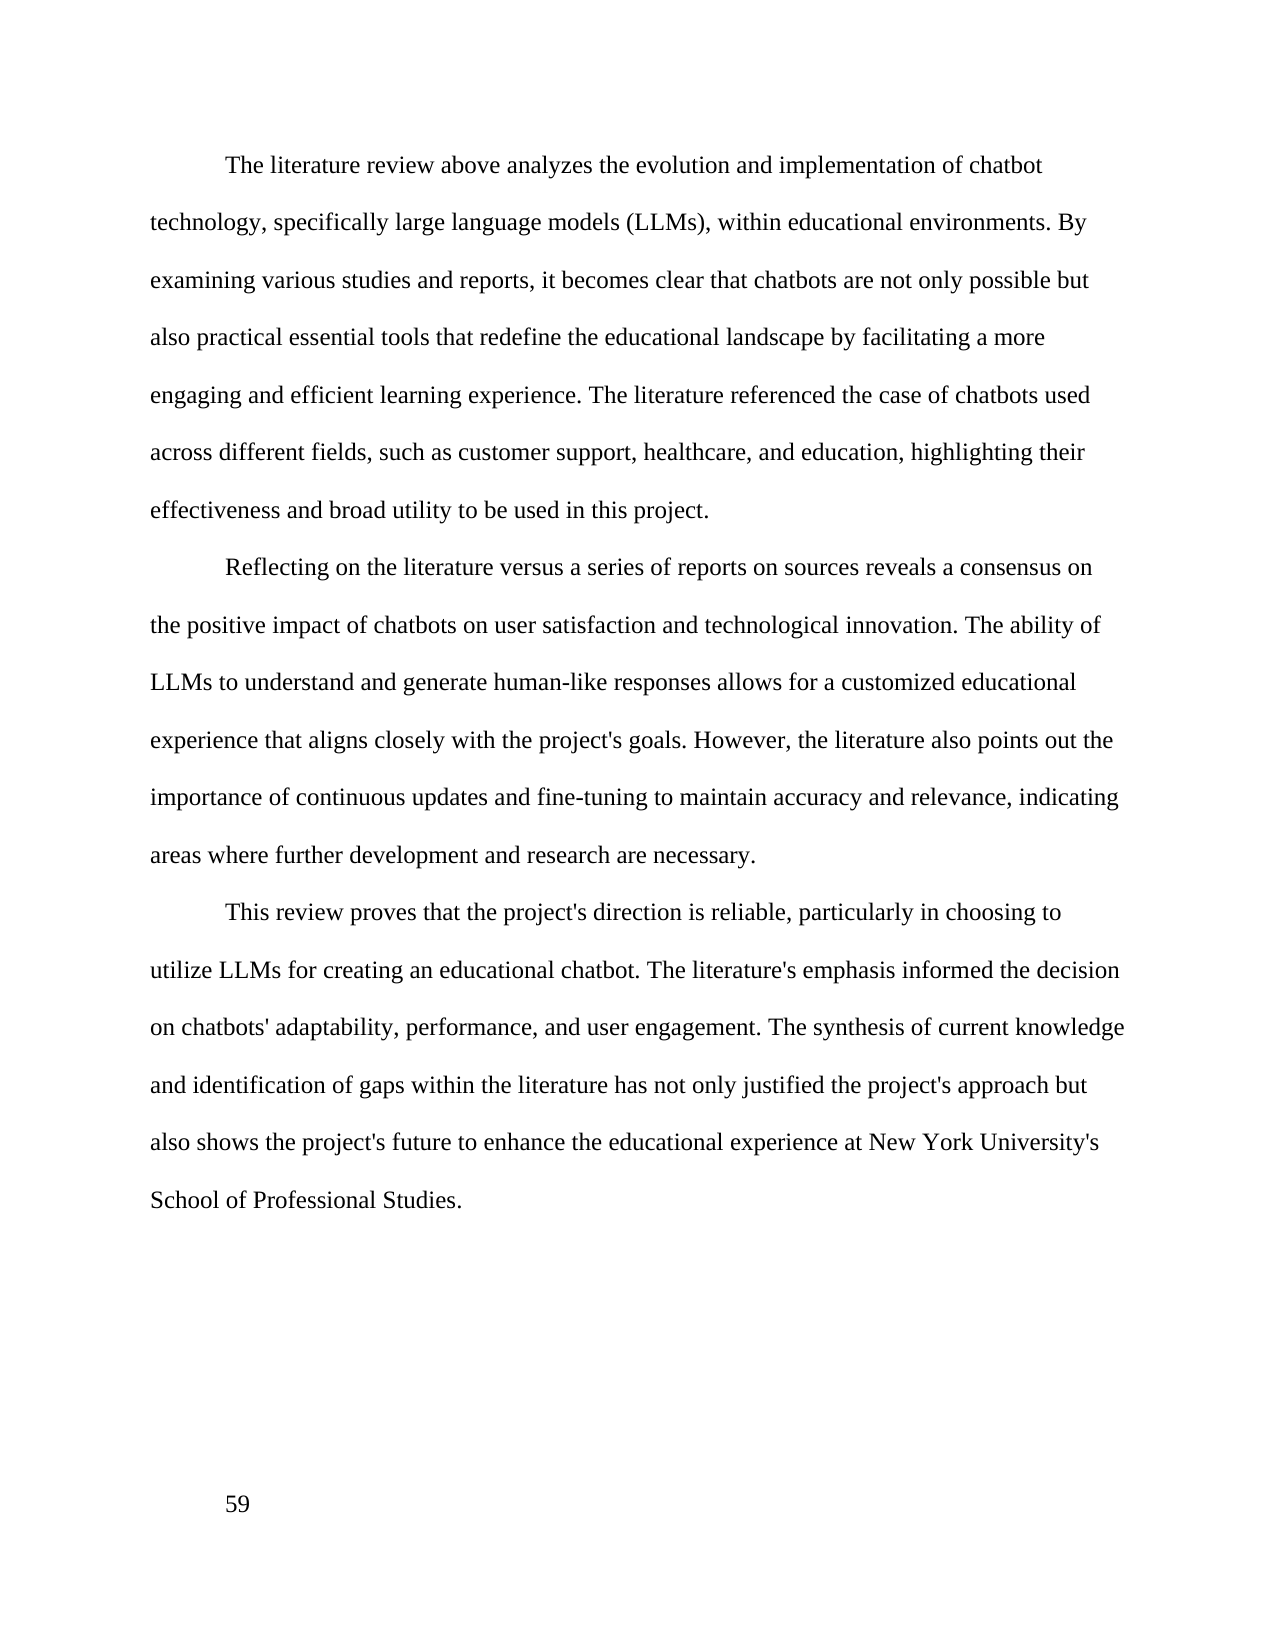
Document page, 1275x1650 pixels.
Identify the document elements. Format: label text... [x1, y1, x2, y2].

text This review proves that the project's direction is reliable, particularly in choosing to utilize LLMs for creating an educational chatbot. The literature's emphasis informed the decision on chatbots' adaptability, performance, and user engagement. The synthesis of current knowledge and identification of gaps within the literature has not only justified the project's approach but also shows the project's future to enhance the educational experience at New York University's School of Professional Studies. [150, 897, 1125, 1214]
text The literature review above analyzes the evolution and implementation of chatbot technology, specifically large language models (LLMs), within educational environments. By examining various studies and reports, it becomes clear that chatbots are not only possible but also practical essential tools that redefine the educational landscape by facilitating a more engaging and efficient learning experience. The literature referenced the case of chatbots used across different fields, such as customer support, healthcare, and education, highlighting their effectiveness and broad utility to be used in this project. [150, 150, 1125, 524]
text Reflecting on the literature versus a series of reports on sources reveals a consensus on the positive impact of chatbots on user satisfaction and technological innovation. The ability of LLMs to understand and generate human-like responses allows for a customized educational experience that aligns closely with the project's goals. However, the literature also points out the importance of continuous updates and fine-tuning to maintain accuracy and relevance, indicating areas where further development and research are necessary. [150, 552, 1125, 869]
